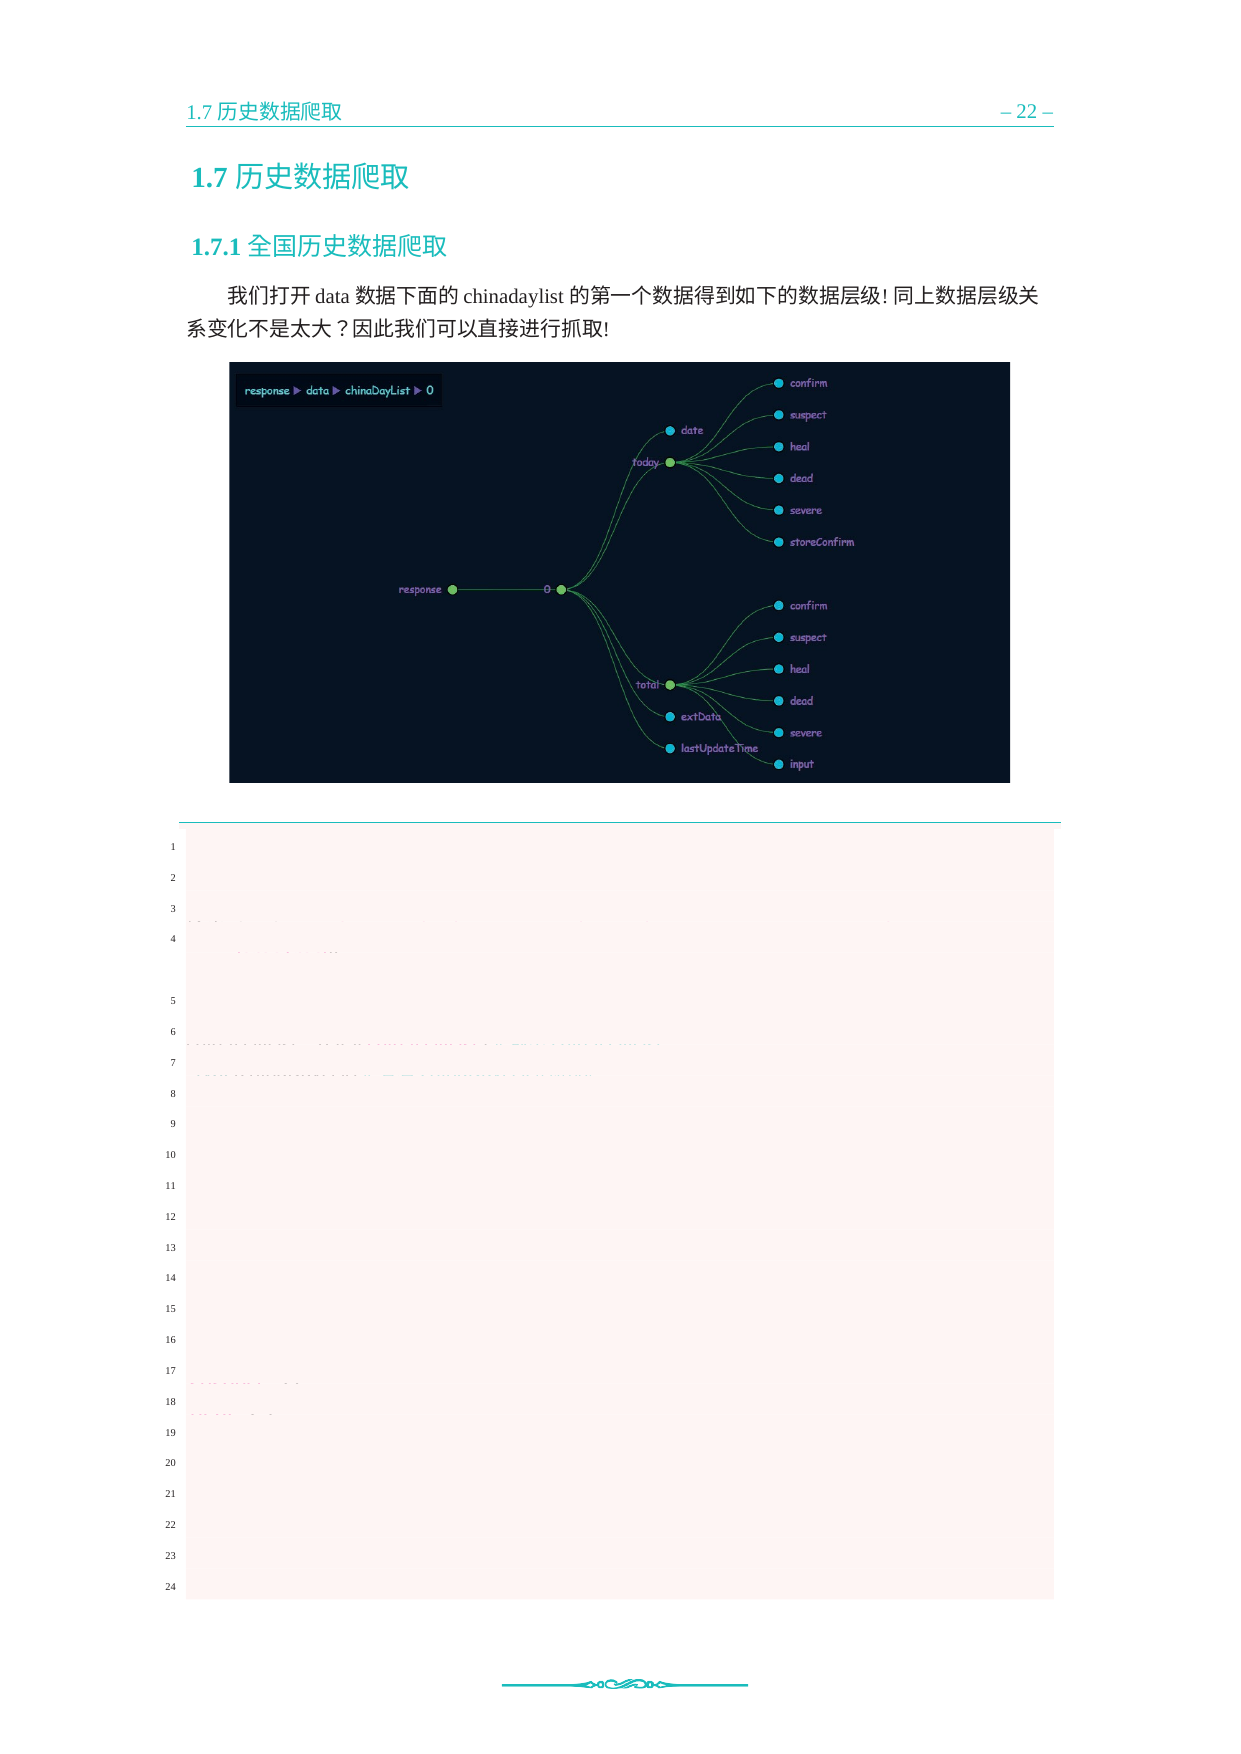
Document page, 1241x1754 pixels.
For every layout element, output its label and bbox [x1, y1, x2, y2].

picture [229, 362, 1011, 783]
picture [501, 1679, 749, 1689]
